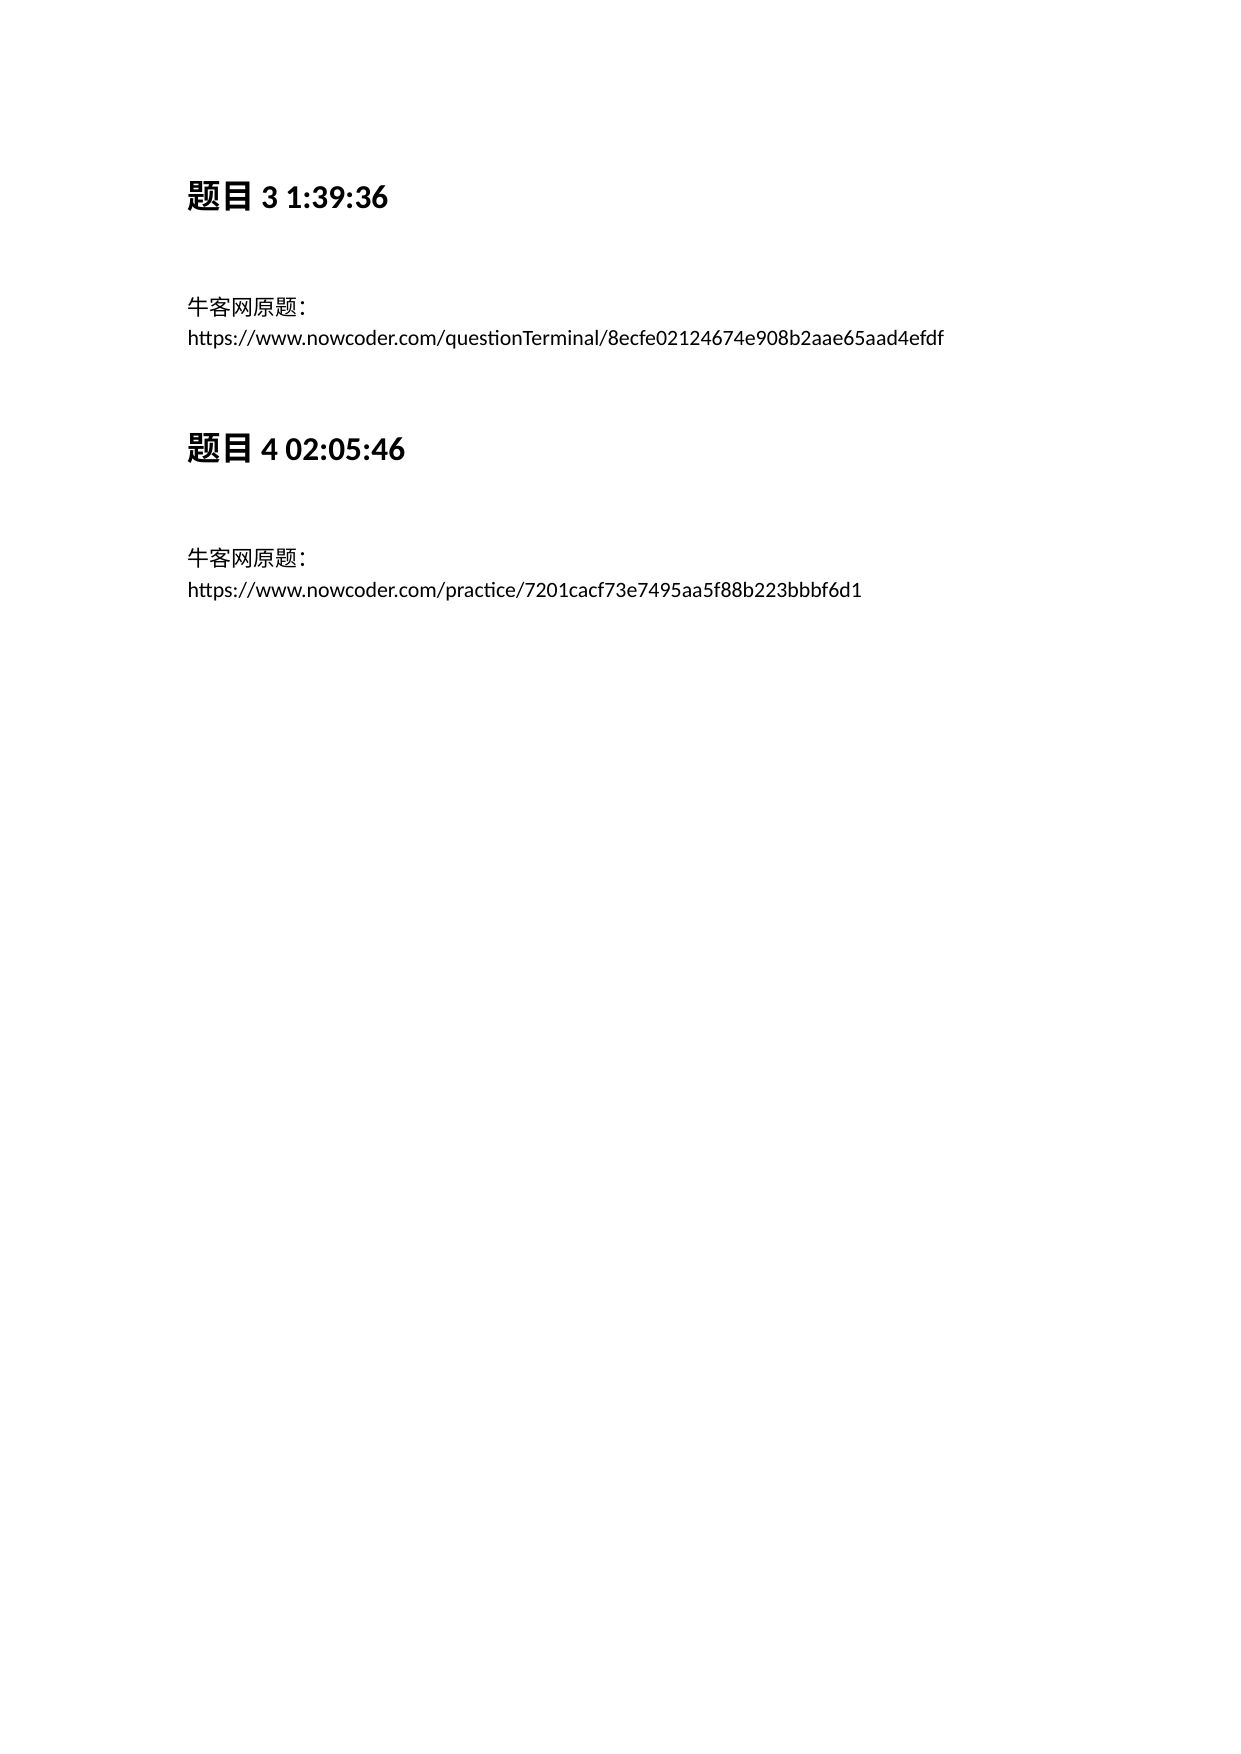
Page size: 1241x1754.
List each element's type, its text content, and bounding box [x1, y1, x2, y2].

text 牛客网原题： [187, 541, 1053, 573]
subtitle 题目3 1:39:36 [187, 162, 1053, 227]
text 牛客网原题： [187, 289, 1053, 322]
text https://www.nowcoder.com/questionTerminal/8ecfe02124674e908b2aae65aad4efdf [187, 322, 1053, 354]
subtitle 题目4 02:05:46 [187, 414, 1053, 479]
text https://www.nowcoder.com/practice/7201cacf73e7495aa5f88b223bbbf6d1 [187, 573, 1053, 606]
